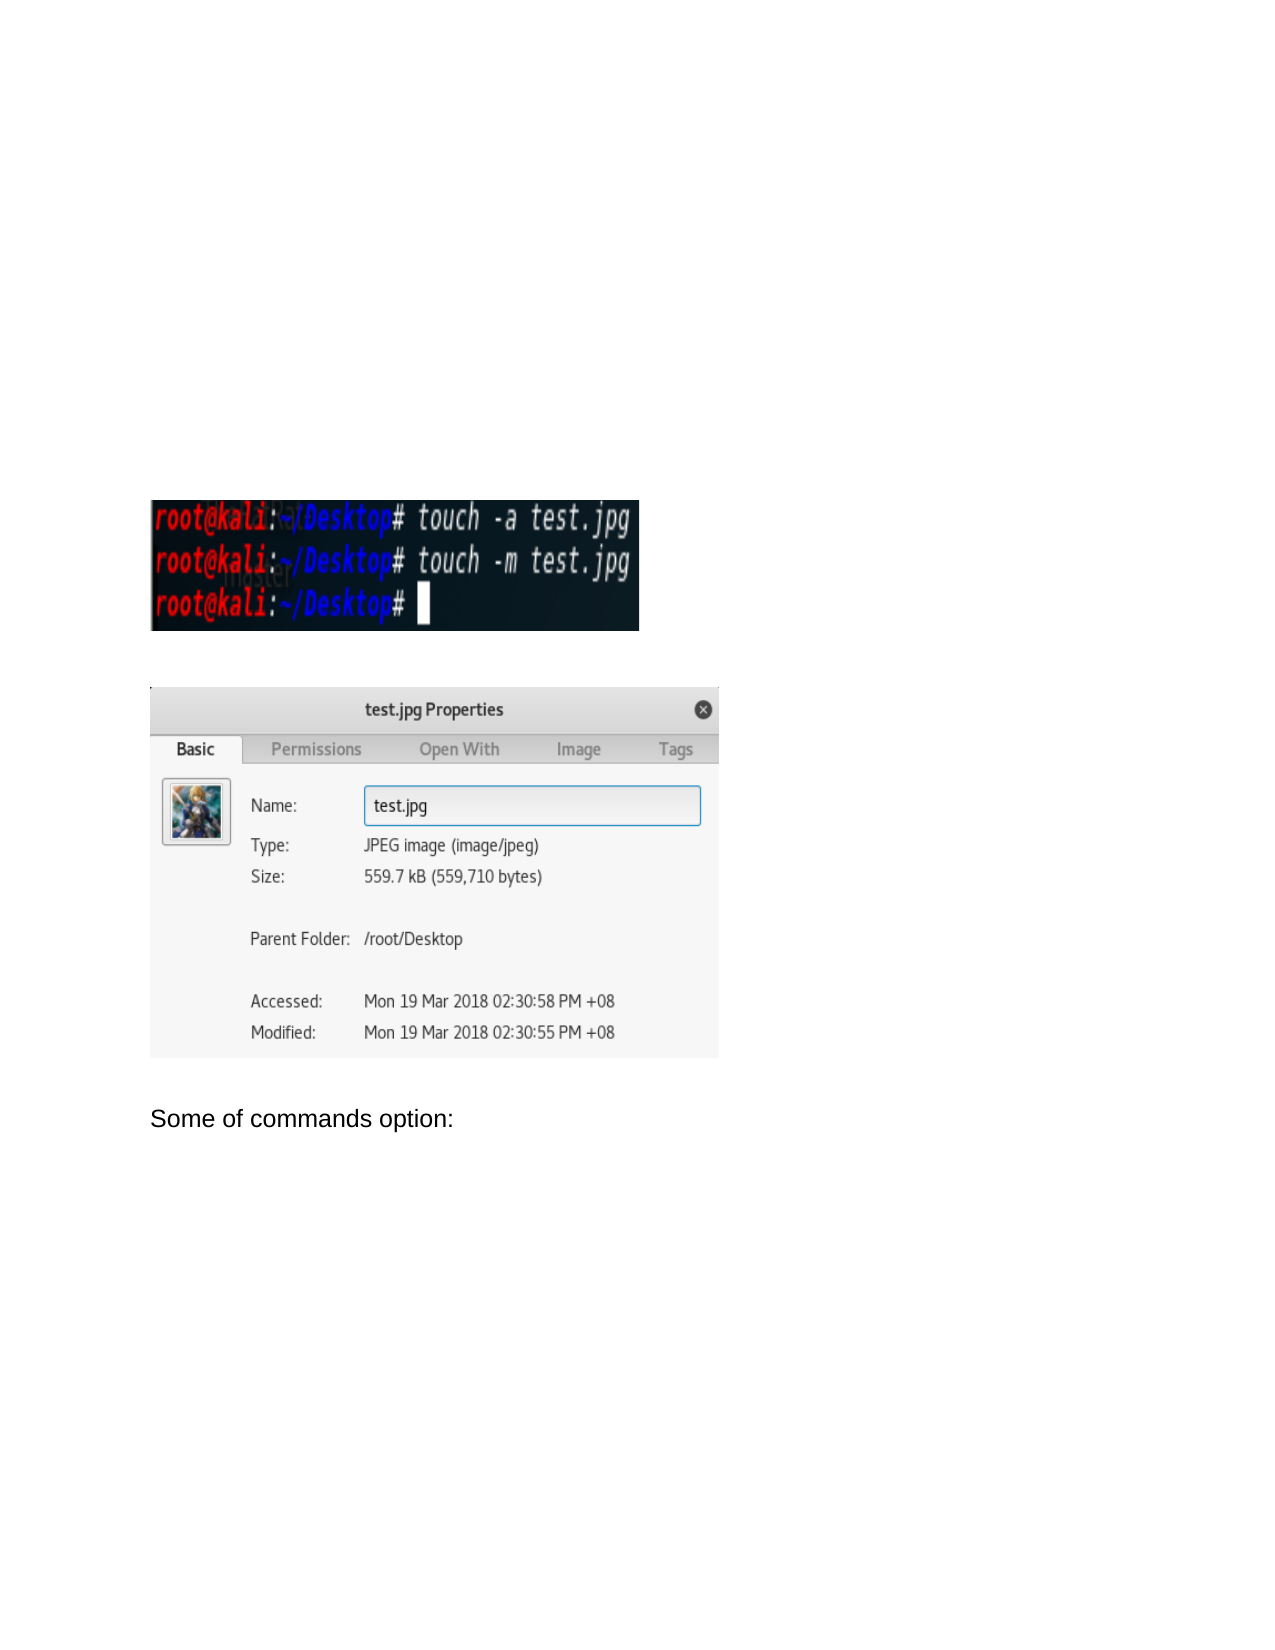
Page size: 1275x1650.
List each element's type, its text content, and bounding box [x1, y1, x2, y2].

picture [150, 500, 640, 631]
text Some of commands option: [150, 1104, 1125, 1133]
picture [150, 687, 719, 1058]
